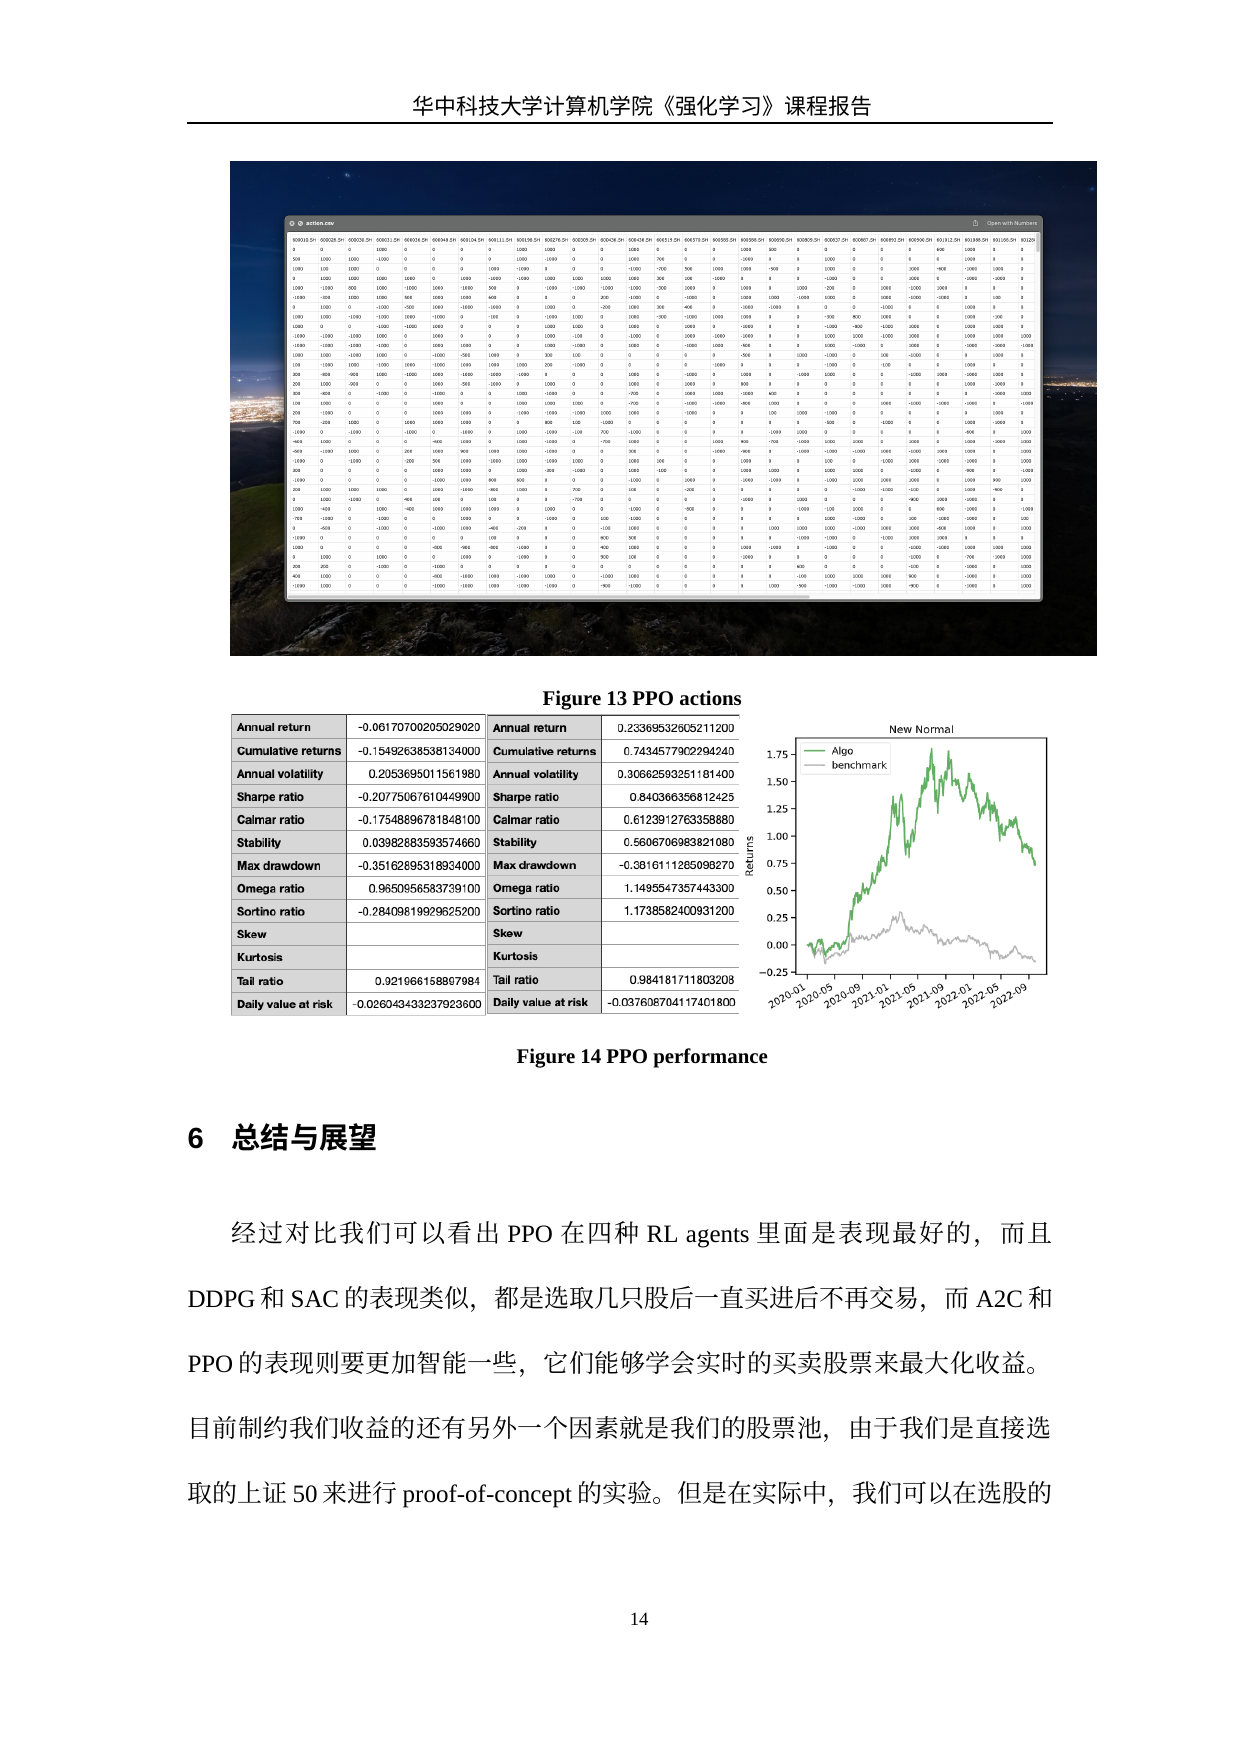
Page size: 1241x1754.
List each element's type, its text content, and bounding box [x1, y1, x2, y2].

picture [230, 161, 1097, 656]
text Figure 14 PPO performance [187, 1039, 1053, 1072]
picture [230, 714, 1052, 1016]
subtitle 总结与展望 [187, 1103, 1053, 1168]
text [187, 1199, 1053, 1524]
text Figure 13 PPO actions [187, 682, 1053, 714]
